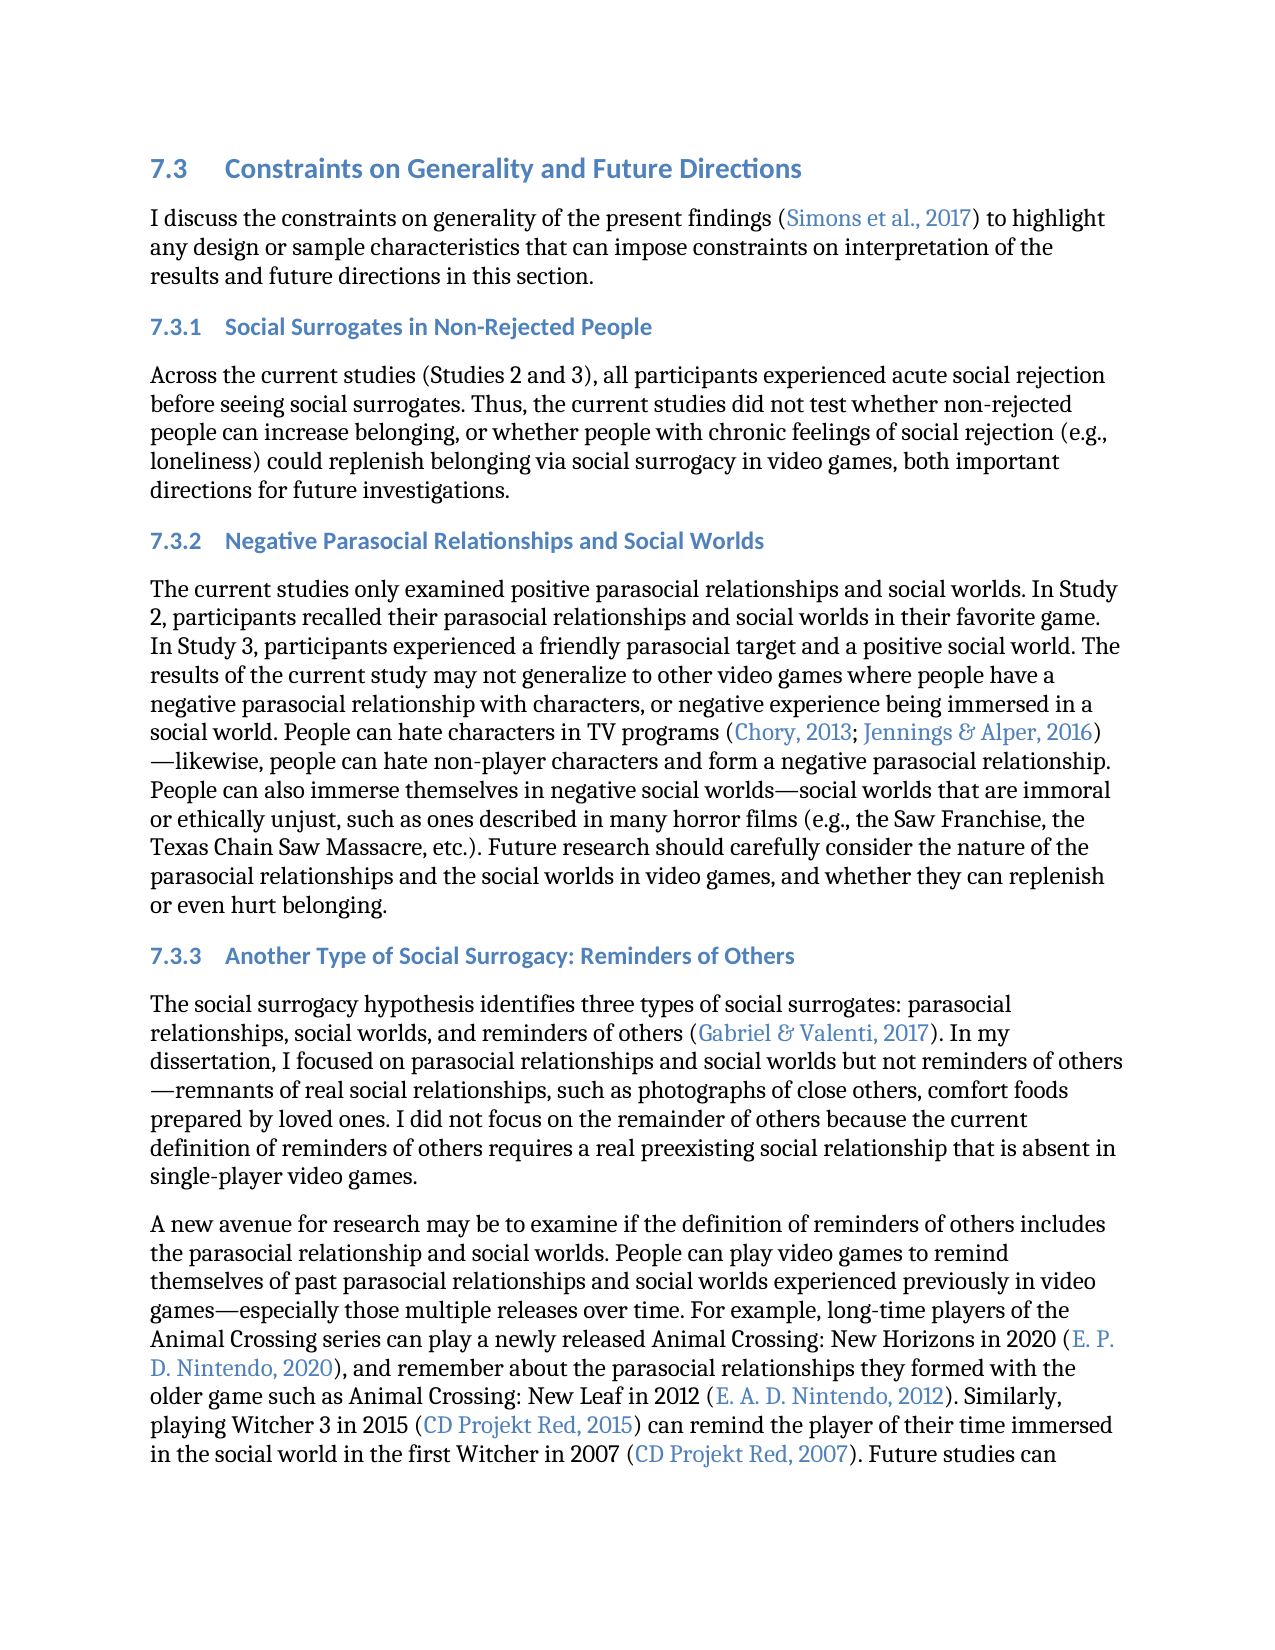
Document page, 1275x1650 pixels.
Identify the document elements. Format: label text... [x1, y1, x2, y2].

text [150, 1210, 1125, 1468]
text The social surrogacy hypothesis identifies three types of social surrogates: parasocial relationships, social worlds, and reminders of others (Gabriel & Valenti, 2017). In my dissertation, I focused on parasocial relationships and social worlds but not reminders of others—remnants of real social relationships, such as photographs of close others, comfort foods prepared by loved ones. I did not focus on the remainder of others because the current definition of reminders of others requires a real preexisting social relationship that is absent in single-player video games. [150, 990, 1125, 1191]
subtitle 7.3.3 Another Type of Social Surrogacy: Reminders of Others [150, 940, 1125, 971]
subtitle 7.3 Constraints on Generality and Future Directions [150, 150, 1125, 186]
subtitle 7.3.1 Social Surrogates in Non-Rejected People [150, 311, 1125, 342]
subtitle 7.3.2 Negative Parasocial Relationships and Social Worlds [150, 525, 1125, 556]
text Across the current studies (Studies 2 and 3), all participants experienced acute social rejection before seeing social surrogates. Thus, the current studies did not test whether non-rejected people can increase belonging, or whether people with chronic feelings of social rejection (e.g., loneliness) could replenish belonging via social surrogacy in video games, both important directions for future investigations. [150, 361, 1125, 504]
text The current studies only examined positive parasocial relationships and social worlds. In Study 2, participants recalled their parasocial relationships and social worlds in their favorite game. In Study 3, participants experienced a friendly parasocial target and a positive social world. The results of the current study may not generalize to other video games where people have a negative parasocial relationship with characters, or negative experience being immersed in a social world. People can hate characters in TV programs (Chory, 2013; Jennings & Alper, 2016)—likewise, people can hate non-player characters and form a negative parasocial relationship. People can also immerse themselves in negative social worlds—social worlds that are immoral or ethically unjust, such as ones described in many horror films (e.g., the Saw Franchise, the Texas Chain Saw Massacre, etc.). Future research should carefully consider the nature of the parasocial relationships and the social worlds in video games, and whether they can replenish or even hurt belonging. [150, 574, 1125, 919]
text I discuss the constraints on generality of the present findings (Simons et al., 2017) to highlight any design or sample characteristics that can impose constraints on interpretation of the results and future directions in this section. [150, 204, 1125, 291]
